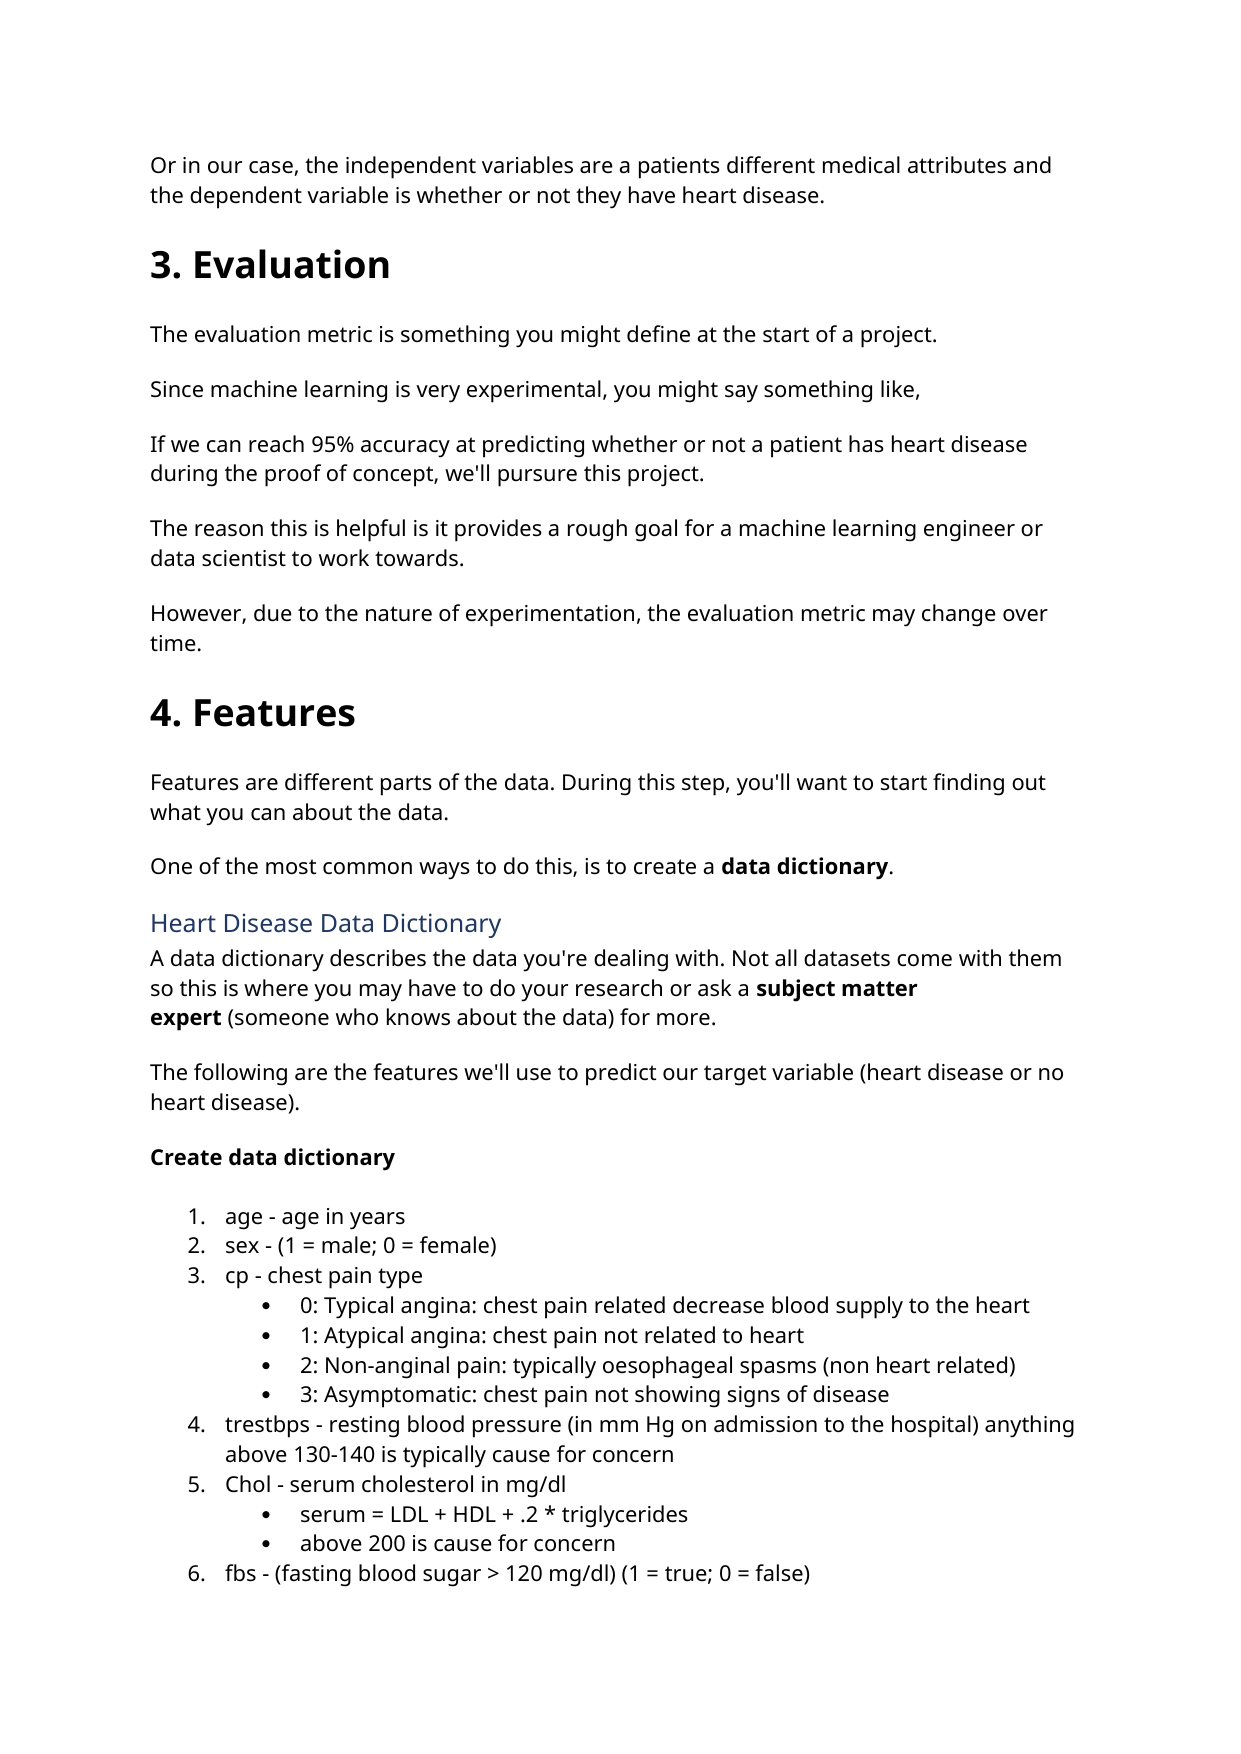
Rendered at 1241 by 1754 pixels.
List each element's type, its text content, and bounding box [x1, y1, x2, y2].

text One of the most common ways to do this, is to create a data dictionary. [150, 851, 1090, 881]
list serum = LDL + HDL + .2 * triglycerides [262, 1499, 1090, 1528]
text The evaluation metric is something you might define at the start of a project. [150, 319, 1090, 349]
list above 200 is cause for concern [262, 1528, 1090, 1558]
list sex - (1 = male; 0 = female) [187, 1231, 1090, 1260]
text A data dictionary describes the data you're dealing with. Not all datasets come with them so this is where you may have to do your research or ask a subject matter expert (someone who knows about the data) for more. [150, 943, 1090, 1032]
list cp - chest pain type [187, 1260, 1090, 1290]
text However, due to the nature of experimentation, the evaluation metric may change over time. [150, 598, 1090, 657]
list 1: Atypical angina: chest pain not related to heart [262, 1320, 1090, 1350]
text Create data dictionary [150, 1142, 1090, 1172]
list trestbps - resting blood pressure (in mm Hg on admission to the hospital) anything above 130-140 is typically cause for concern [187, 1409, 1090, 1469]
list fbs - (fasting blood sugar > 120 mg/dl) (1 = true; 0 = false) [187, 1558, 1090, 1588]
list 3: Asymptomatic: chest pain not showing signs of disease [262, 1379, 1090, 1409]
subtitle 3. Evaluation [150, 239, 1090, 290]
list 2: Non-anginal pain: typically oesophageal spasms (non heart related) [262, 1350, 1090, 1379]
list age - age in years [187, 1201, 1090, 1231]
text Features are different parts of the data. During this step, you'll want to start finding out what you can about the data. [150, 767, 1090, 826]
subtitle Heart Disease Data Dictionary [150, 906, 1090, 940]
text The following are the features we'll use to predict our target variable (heart disease or no heart disease). [150, 1057, 1090, 1117]
text Or in our case, the independent variables are a patients different medical attributes and the dependent variable is whether or not they have heart disease. [150, 150, 1090, 209]
text The reason this is helpful is it provides a rough goal for a machine learning engineer or data scientist to work towards. [150, 513, 1090, 573]
list 0: Typical angina: chest pain related decrease blood supply to the heart [262, 1290, 1090, 1320]
text If we can reach 95% accuracy at predicting whether or not a patient has heart disease during the proof of concept, we'll pursure this project. [150, 428, 1090, 488]
text Since machine learning is very experimental, you might say something like, [150, 374, 1090, 403]
subtitle 4. Features [150, 686, 1090, 737]
list Chol - serum cholesterol in mg/dl [187, 1469, 1090, 1499]
